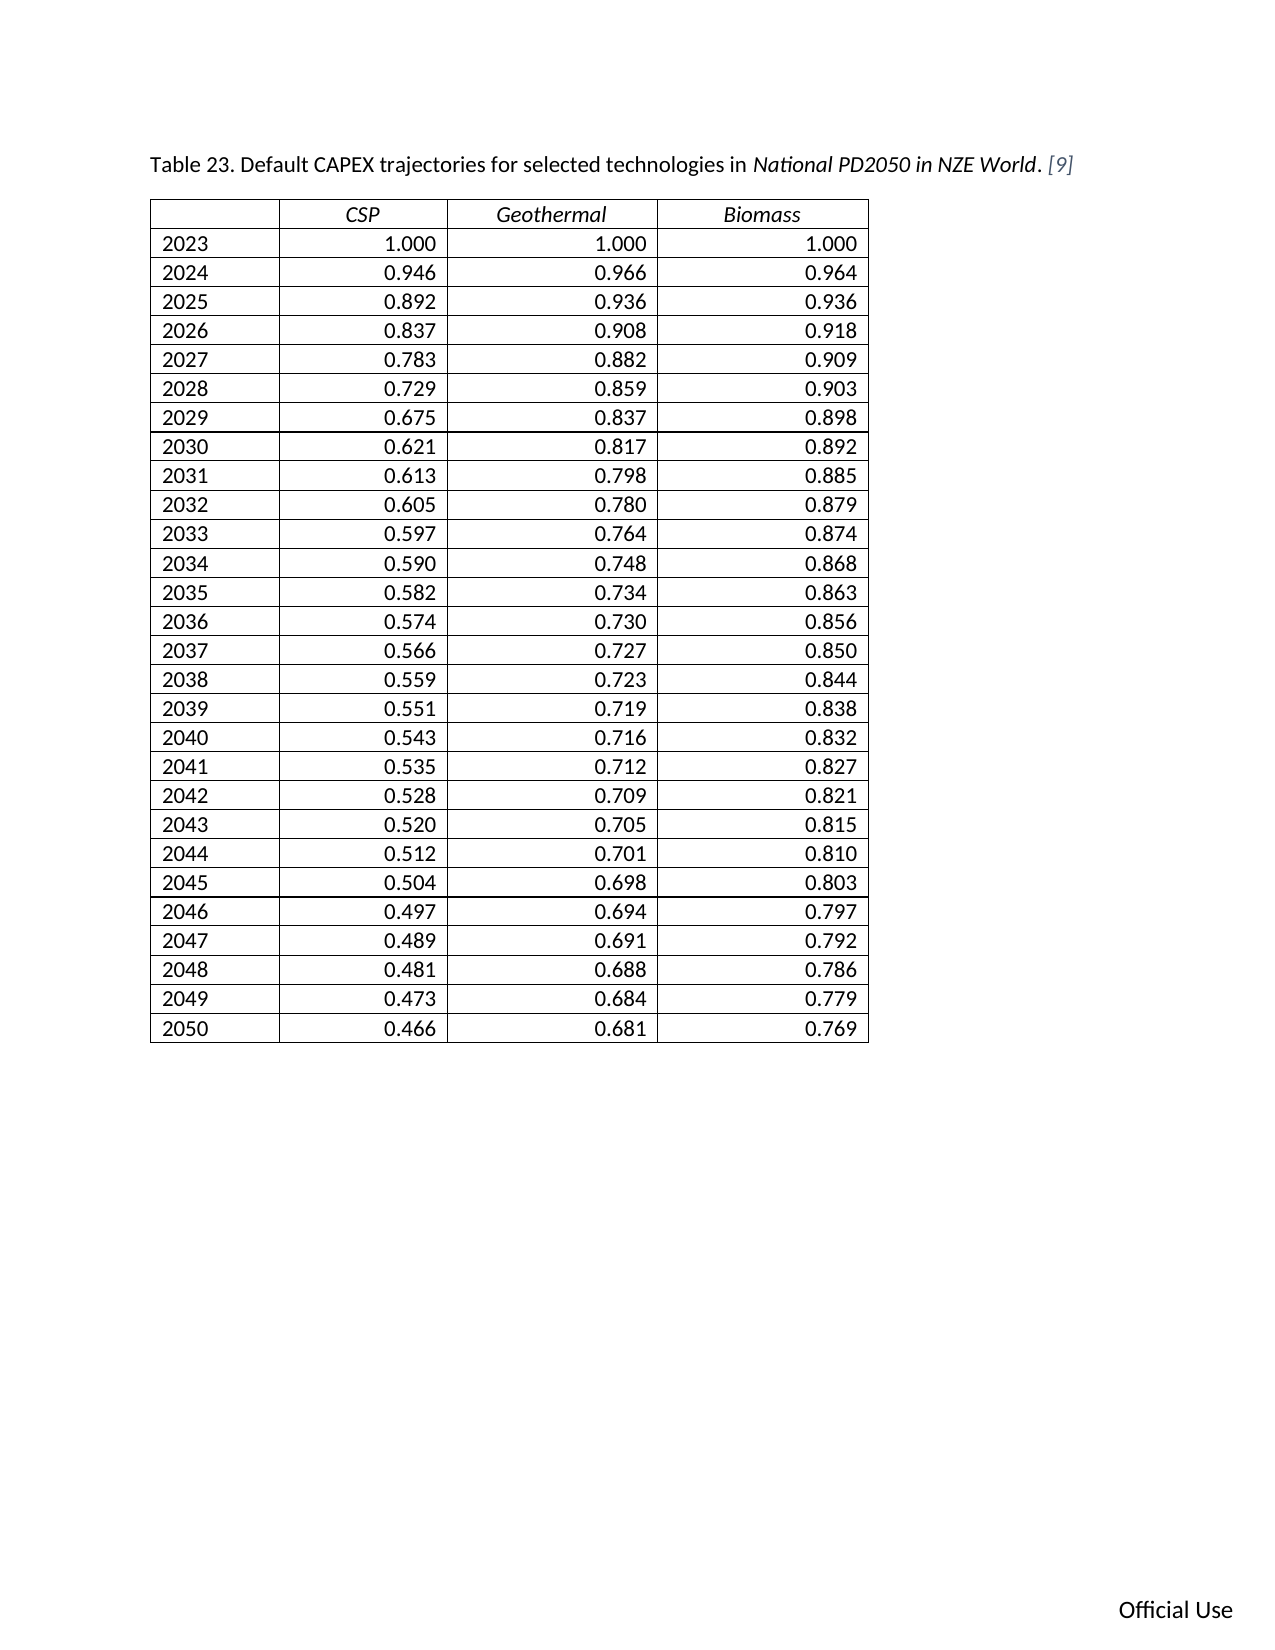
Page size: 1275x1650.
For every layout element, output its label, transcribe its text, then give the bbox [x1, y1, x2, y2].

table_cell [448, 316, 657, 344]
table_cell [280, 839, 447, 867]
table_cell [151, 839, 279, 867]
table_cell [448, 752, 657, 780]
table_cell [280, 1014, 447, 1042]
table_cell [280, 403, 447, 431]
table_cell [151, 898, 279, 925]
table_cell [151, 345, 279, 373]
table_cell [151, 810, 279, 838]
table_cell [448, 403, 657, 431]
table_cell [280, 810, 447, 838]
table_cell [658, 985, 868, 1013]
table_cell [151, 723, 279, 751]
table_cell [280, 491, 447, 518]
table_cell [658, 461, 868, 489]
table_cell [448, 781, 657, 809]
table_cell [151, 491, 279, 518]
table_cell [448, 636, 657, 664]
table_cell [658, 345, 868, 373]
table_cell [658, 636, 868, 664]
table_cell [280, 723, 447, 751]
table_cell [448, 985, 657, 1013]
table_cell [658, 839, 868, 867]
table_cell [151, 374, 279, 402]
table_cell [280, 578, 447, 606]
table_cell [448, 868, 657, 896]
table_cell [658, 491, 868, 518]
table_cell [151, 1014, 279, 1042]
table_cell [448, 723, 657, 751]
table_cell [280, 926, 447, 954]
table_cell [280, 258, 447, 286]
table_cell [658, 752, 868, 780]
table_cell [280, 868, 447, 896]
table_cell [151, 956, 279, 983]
text Table 22. Default CAPEX trajectories for selected technologies in National PD2050 in NZE World. [150, 150, 1125, 178]
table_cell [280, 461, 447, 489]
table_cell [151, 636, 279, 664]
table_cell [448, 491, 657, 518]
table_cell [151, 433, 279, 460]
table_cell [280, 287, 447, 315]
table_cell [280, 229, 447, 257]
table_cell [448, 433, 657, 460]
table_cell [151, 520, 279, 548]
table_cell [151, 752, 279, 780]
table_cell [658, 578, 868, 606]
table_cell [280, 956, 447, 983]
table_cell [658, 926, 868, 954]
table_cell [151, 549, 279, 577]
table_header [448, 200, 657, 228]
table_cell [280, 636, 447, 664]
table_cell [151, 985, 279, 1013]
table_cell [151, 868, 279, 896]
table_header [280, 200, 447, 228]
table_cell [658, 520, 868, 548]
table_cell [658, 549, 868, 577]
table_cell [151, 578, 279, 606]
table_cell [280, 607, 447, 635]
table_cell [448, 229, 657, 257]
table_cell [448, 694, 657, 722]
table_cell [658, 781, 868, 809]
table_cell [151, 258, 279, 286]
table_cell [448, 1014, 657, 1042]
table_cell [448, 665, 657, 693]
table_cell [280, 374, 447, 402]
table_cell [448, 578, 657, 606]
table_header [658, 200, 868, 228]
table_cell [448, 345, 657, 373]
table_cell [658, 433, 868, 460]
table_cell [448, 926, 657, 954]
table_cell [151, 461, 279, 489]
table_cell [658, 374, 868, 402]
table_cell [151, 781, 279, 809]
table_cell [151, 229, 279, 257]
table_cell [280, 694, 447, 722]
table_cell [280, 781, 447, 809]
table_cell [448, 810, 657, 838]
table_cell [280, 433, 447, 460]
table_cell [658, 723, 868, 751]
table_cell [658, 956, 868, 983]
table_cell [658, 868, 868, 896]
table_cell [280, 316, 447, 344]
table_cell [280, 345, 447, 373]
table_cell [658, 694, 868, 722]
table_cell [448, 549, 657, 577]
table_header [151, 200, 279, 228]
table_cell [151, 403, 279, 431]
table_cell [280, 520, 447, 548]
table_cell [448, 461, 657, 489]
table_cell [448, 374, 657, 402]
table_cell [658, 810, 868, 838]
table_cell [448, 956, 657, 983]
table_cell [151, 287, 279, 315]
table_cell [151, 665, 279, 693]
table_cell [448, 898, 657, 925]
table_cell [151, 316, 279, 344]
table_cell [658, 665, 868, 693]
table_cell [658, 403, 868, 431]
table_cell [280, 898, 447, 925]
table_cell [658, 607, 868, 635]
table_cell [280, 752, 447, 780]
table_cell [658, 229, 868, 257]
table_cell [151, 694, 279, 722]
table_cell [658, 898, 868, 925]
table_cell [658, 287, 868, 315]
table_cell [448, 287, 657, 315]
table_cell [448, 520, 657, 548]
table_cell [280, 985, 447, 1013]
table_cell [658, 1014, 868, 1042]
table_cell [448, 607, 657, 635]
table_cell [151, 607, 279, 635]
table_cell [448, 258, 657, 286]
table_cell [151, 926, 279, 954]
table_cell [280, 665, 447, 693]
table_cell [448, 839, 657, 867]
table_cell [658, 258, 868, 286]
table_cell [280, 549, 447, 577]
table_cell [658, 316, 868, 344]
